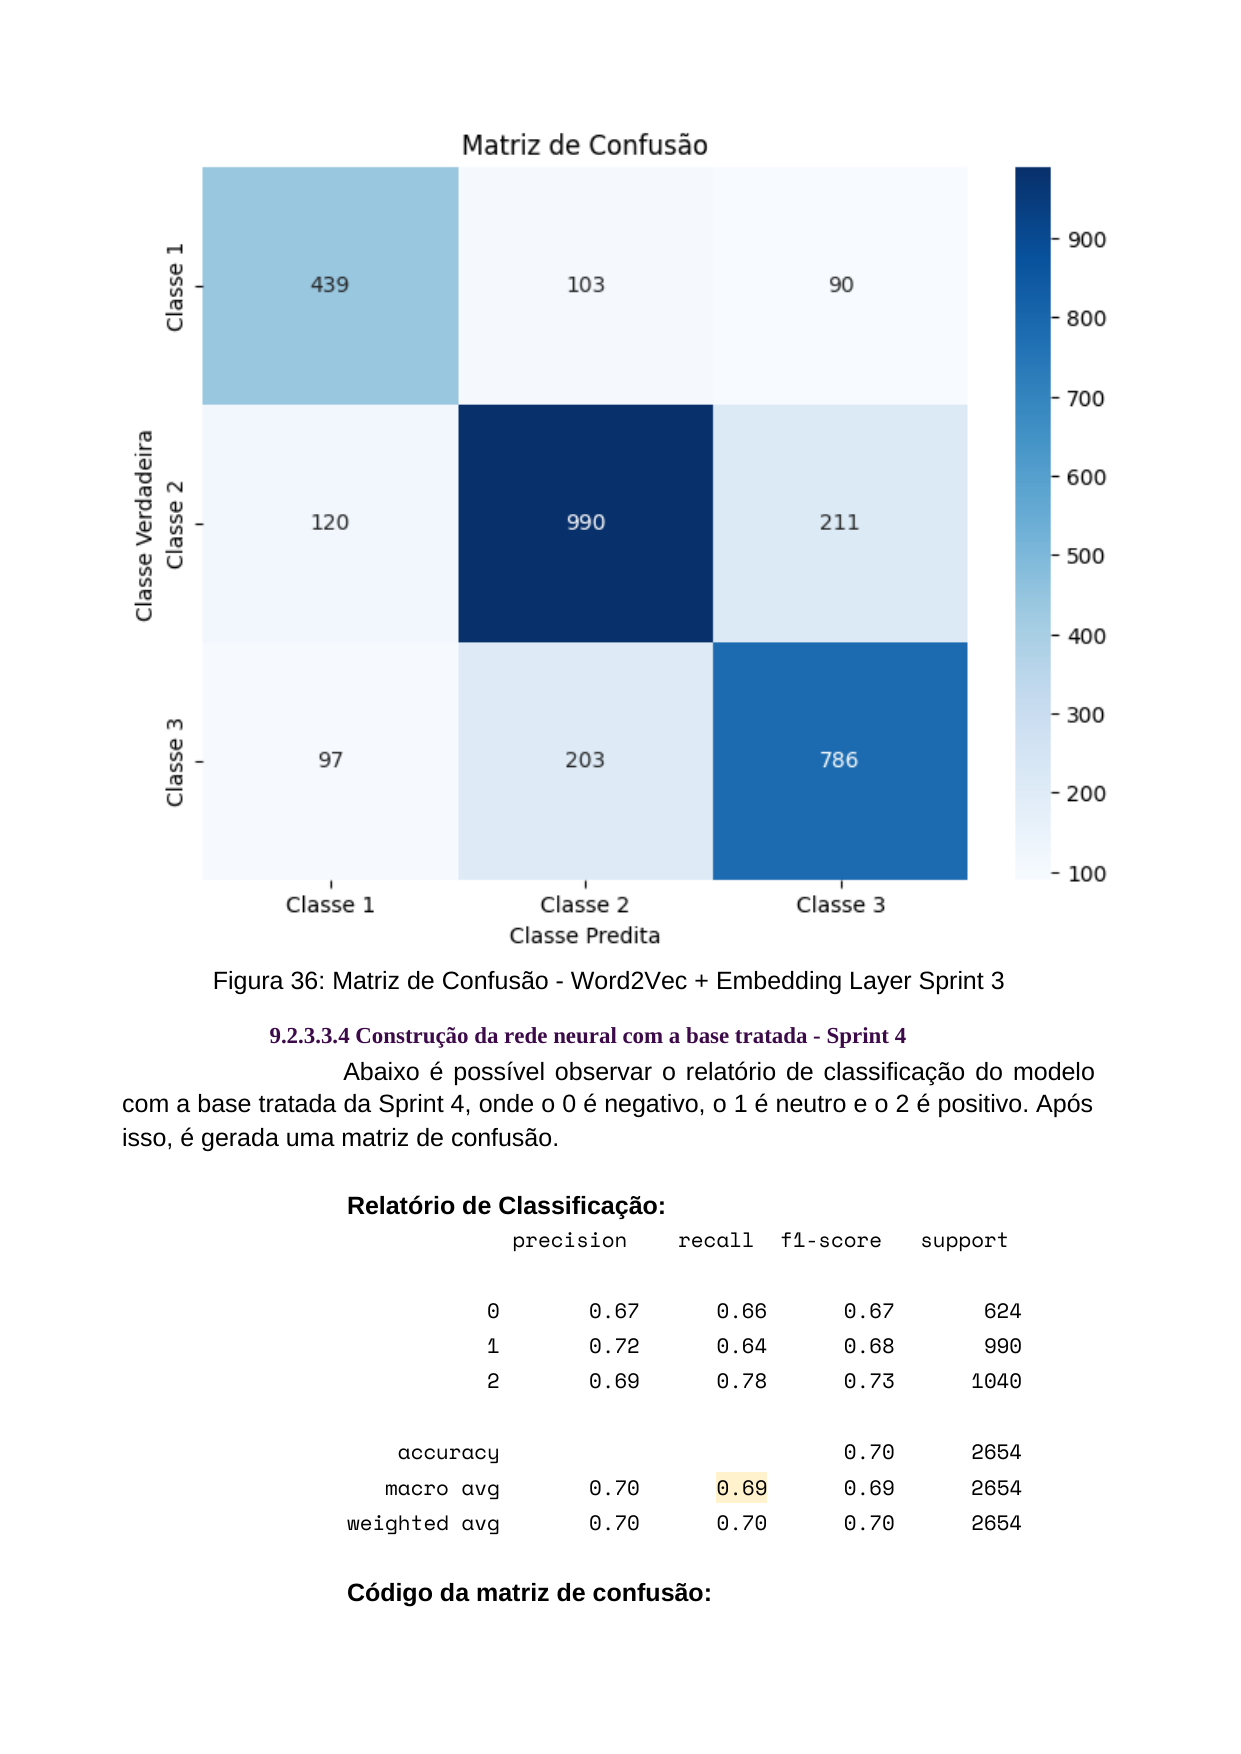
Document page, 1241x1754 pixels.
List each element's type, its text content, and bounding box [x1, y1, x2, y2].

text Código da matriz de confusão: [347, 1578, 1096, 1607]
text Relatório de Classificação: [347, 1191, 1096, 1220]
text macro avg 0.70 0.69 0.69 2654 [767, 1472, 1096, 1503]
text accuracy 0.70 2654 [347, 1436, 1096, 1467]
text weighted avg 0.70 0.70 0.70 2654 [347, 1507, 1096, 1538]
text macro avg 0.70 0.69 0.69 2654 [347, 1472, 716, 1503]
picture [121, 118, 1122, 962]
text Abaixo é possível observar o relatório de classificação do modelo com a base tratada da Sprint 4, onde o 0 é negativo, o 1 é neutro e o 2 é positivo. Após isso, é gerada uma matriz de confusão. [122, 1056, 1096, 1151]
subtitle 9.2.3.3.4 Construção da rede neural com a base tratada - Sprint 4 [122, 1022, 1096, 1048]
text Figura 36: Matriz de Confusão - Word2Vec + Embedding Layer Sprint 3 [122, 966, 1096, 995]
text precision recall f1-score support [347, 1224, 1096, 1255]
text 2 0.69 0.78 0.73 1040 [347, 1366, 1096, 1396]
text 1 0.72 0.64 0.68 990 [347, 1330, 1096, 1361]
text 0 0.67 0.66 0.67 624 [347, 1295, 1096, 1326]
